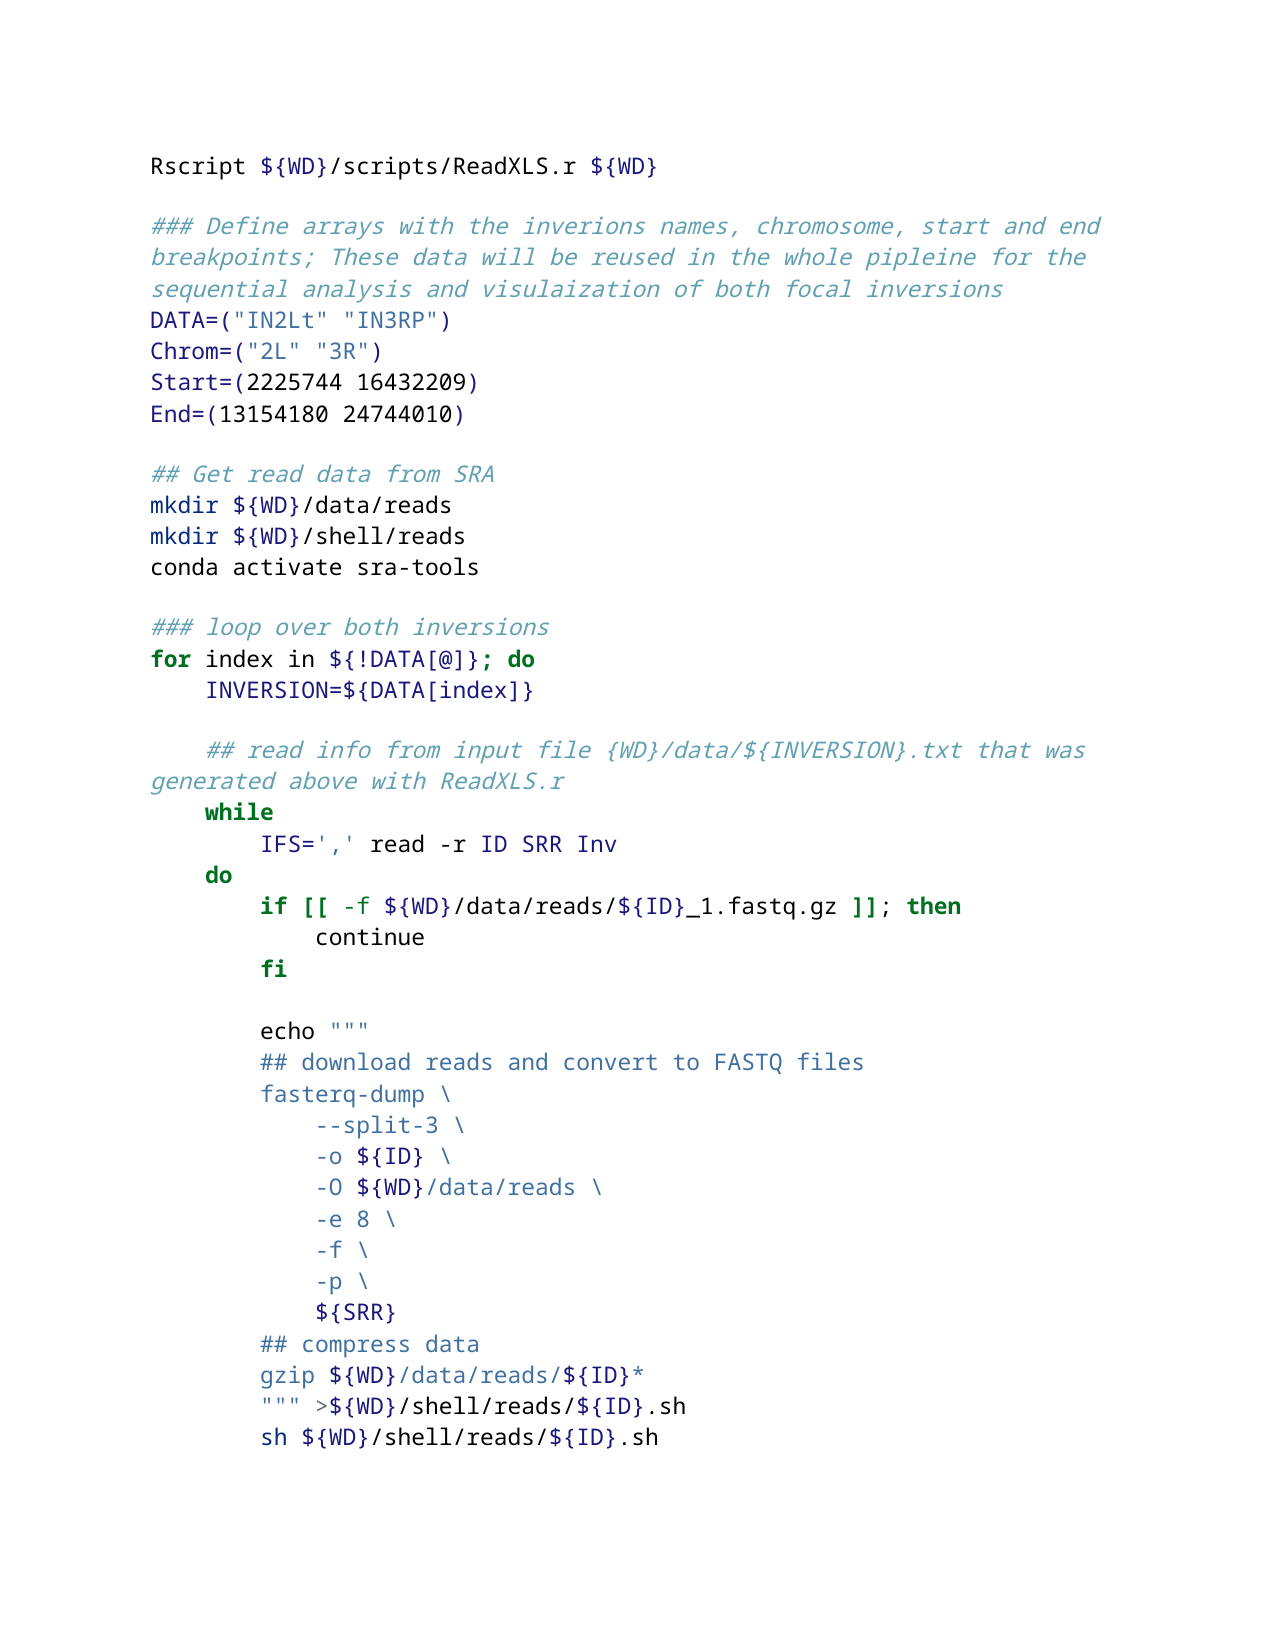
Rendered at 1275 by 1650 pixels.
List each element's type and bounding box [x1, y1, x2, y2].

text [150, 150, 1125, 1452]
